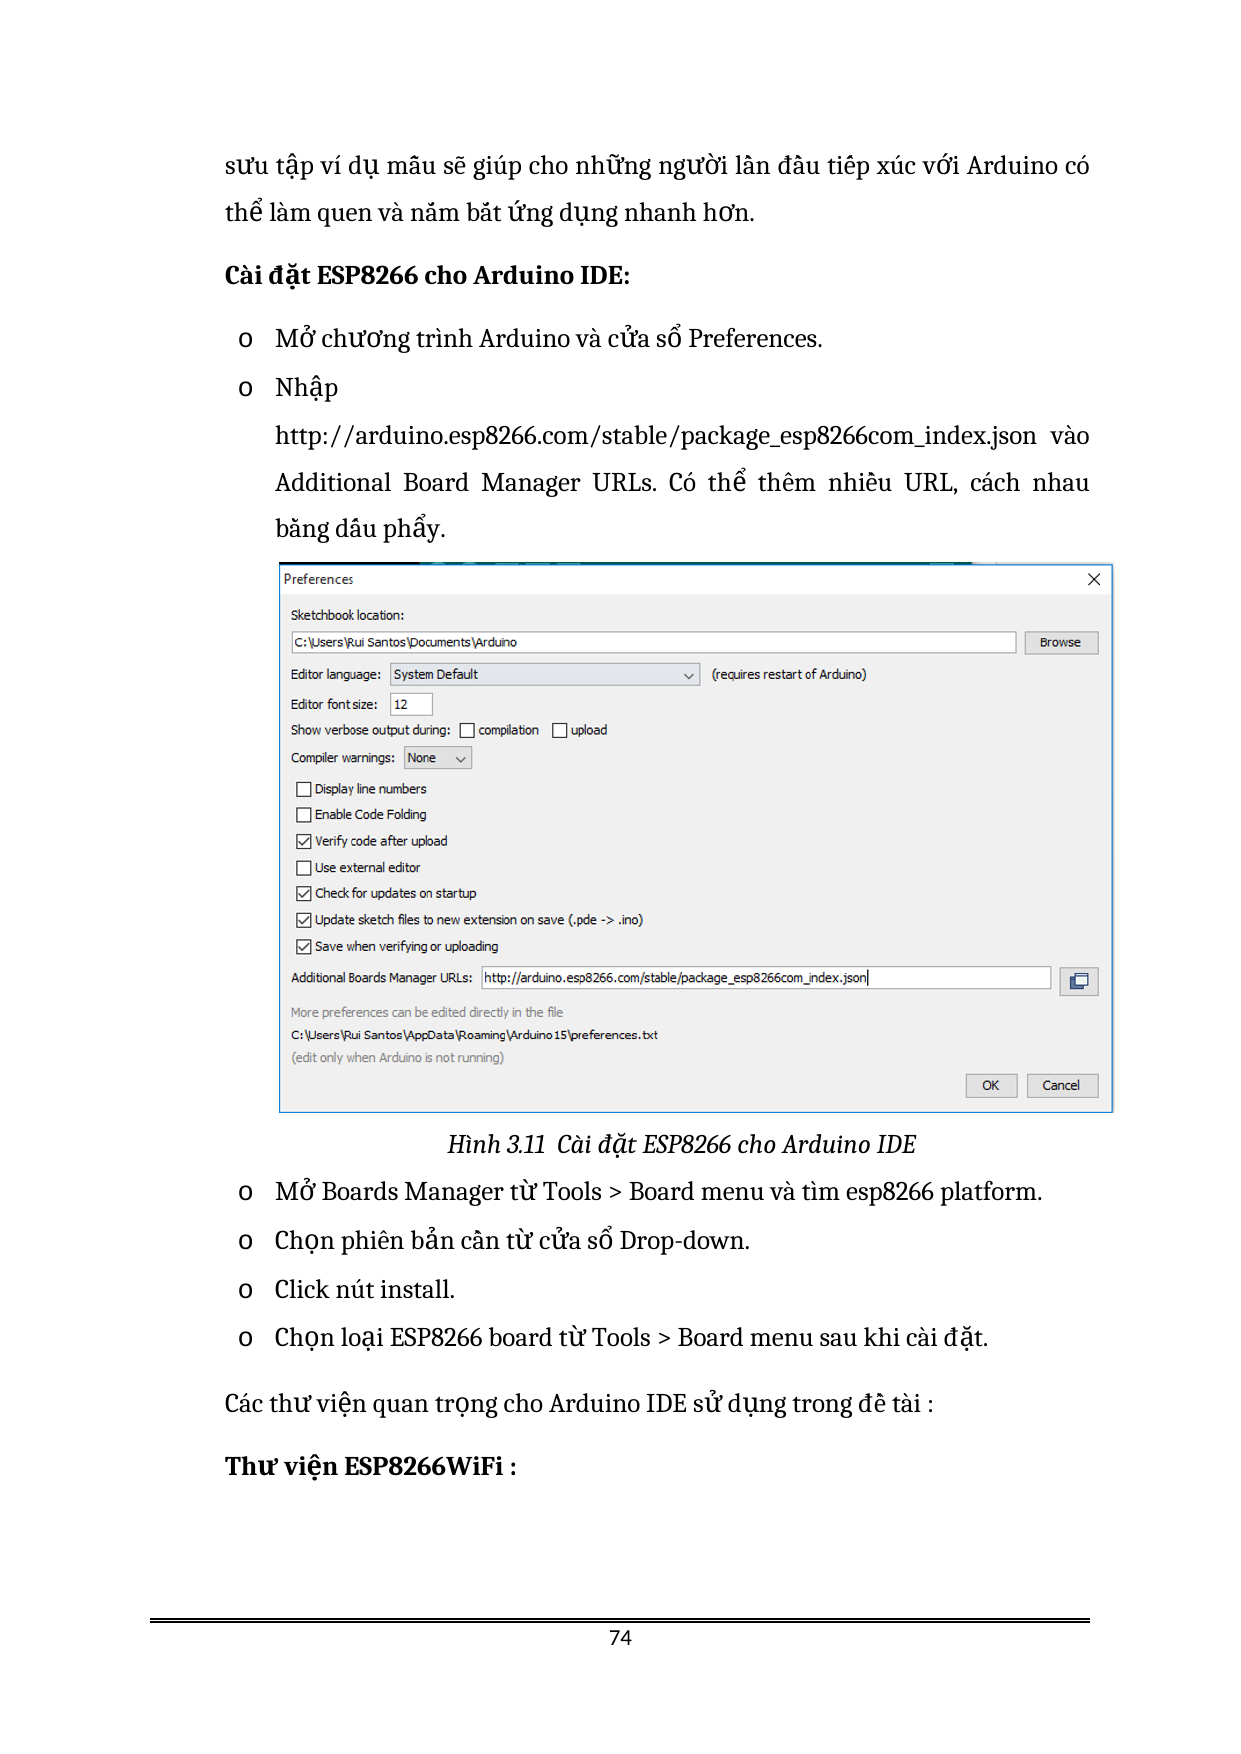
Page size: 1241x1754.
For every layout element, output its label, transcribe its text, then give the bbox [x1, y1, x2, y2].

text Cài đặt ESP8266 cho Arduino IDE: [225, 260, 1090, 291]
list Mở Boards Manager từ Tools > Board menu và tìm esp8266 platform. [237, 1176, 1090, 1209]
list Chọn loại ESP8266 board từ Tools > Board menu sau khi cài đặt. [237, 1322, 1090, 1355]
list Click nút install. [237, 1274, 1090, 1306]
picture [275, 560, 1115, 1116]
list Chọn phiên bản cần từ cửa sổ Drop-down. [237, 1225, 1090, 1257]
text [225, 150, 1090, 228]
list Nhập http://arduino.esp8266.com/stable/package_esp8266com_index.json vào Additional Board Manager URLs. Có thể thêm nhiều URL, cách nhau bằng dấu phẩy. [237, 372, 1090, 544]
list Hình 3.11 Cài đặt ESP8266 cho Arduino IDE [275, 1129, 1090, 1161]
text Các thư viện quan trọng cho Arduino IDE sử dụng trong đề tài : [225, 1388, 1090, 1419]
text Thư viện ESP8266WiFi : [225, 1451, 1090, 1482]
list Mở chương trình Arduino và cửa sổ Preferences. [237, 323, 1090, 356]
